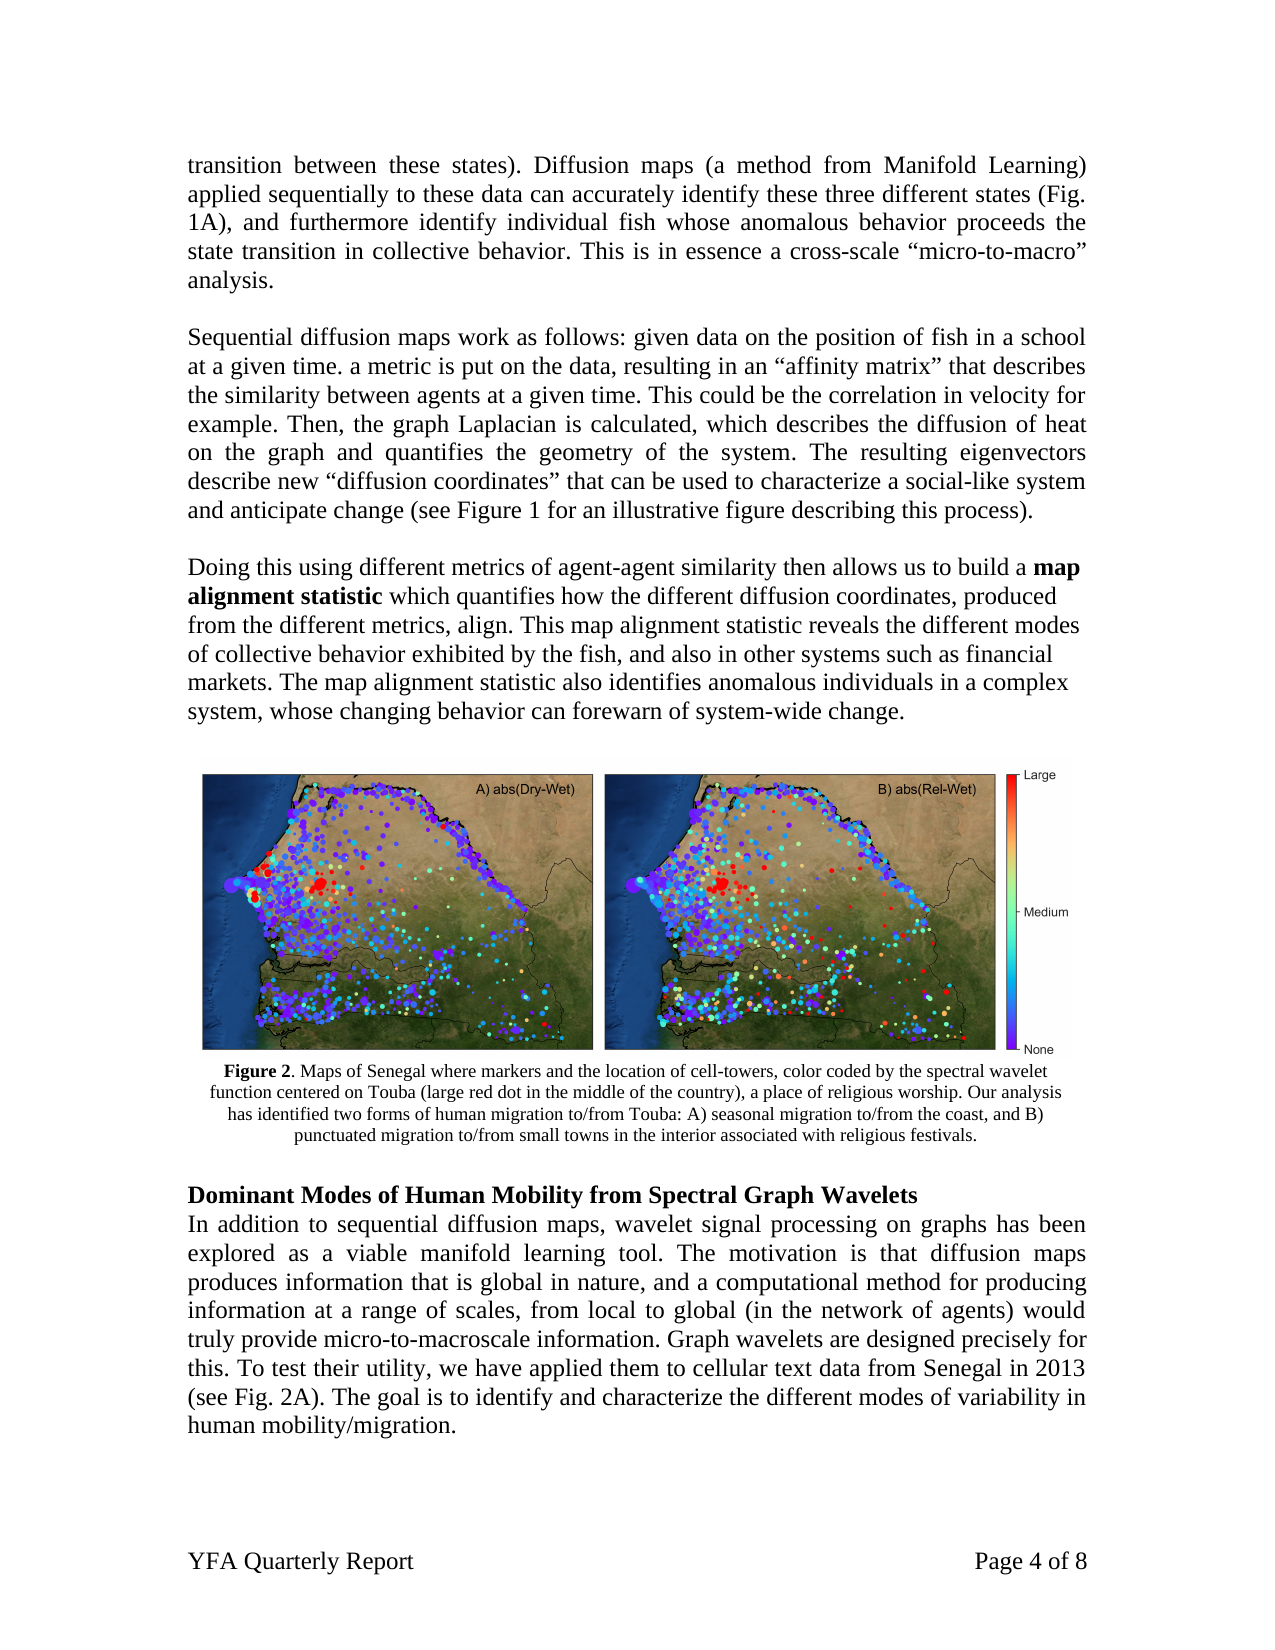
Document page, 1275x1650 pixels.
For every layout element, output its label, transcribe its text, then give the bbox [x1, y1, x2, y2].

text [187, 150, 1087, 294]
picture [200, 757, 1072, 1060]
text Dominant Modes of Human Mobility from Spectral Graph Wavelets [187, 1176, 1087, 1209]
text Sequential diffusion maps work as follows: given data on the position of fish in a school at a given time. a metric is put on the data, resulting in an “affinity matrix” that describes the similarity between agents at a given time. This could be the correlation in velocity for example. Then, the graph Laplacian is calculated, which describes the diffusion of heat on the graph and quantifies the geometry of the system. The resulting eigenvectors describe new “diffusion coordinates” that can be used to characterize a social-like system and anticipate change (see Figure 1 for an illustrative figure describing this process). [187, 322, 1087, 524]
text In addition to sequential diffusion maps, wavelet signal processing on graphs has been explored as a viable manifold learning tool. The motivation is that diffusion maps produces information that is global in nature, and a computational method for producing information at a range of scales, from local to global (in the network of agents) would truly provide micro-to-macroscale information. Graph wavelets are designed precisely for this. To test their utility, we have applied them to cellular text data from Senegal in 2013 (see Fig. 2A). The goal is to identify and characterize the different modes of variability in human mobility/migration. [187, 1209, 1087, 1439]
text Doing this using different metrics of agent-agent similarity then allows us to build a map alignment statistic which quantifies how the different diffusion coordinates, produced from the different metrics, align. This map alignment statistic reveals the different modes of collective behavior exhibited by the fish, and also in other systems such as financial markets. The map alignment statistic also identifies anomalous individuals in a complex system, whose changing behavior can forewarn of system-wide change. [187, 552, 1087, 725]
